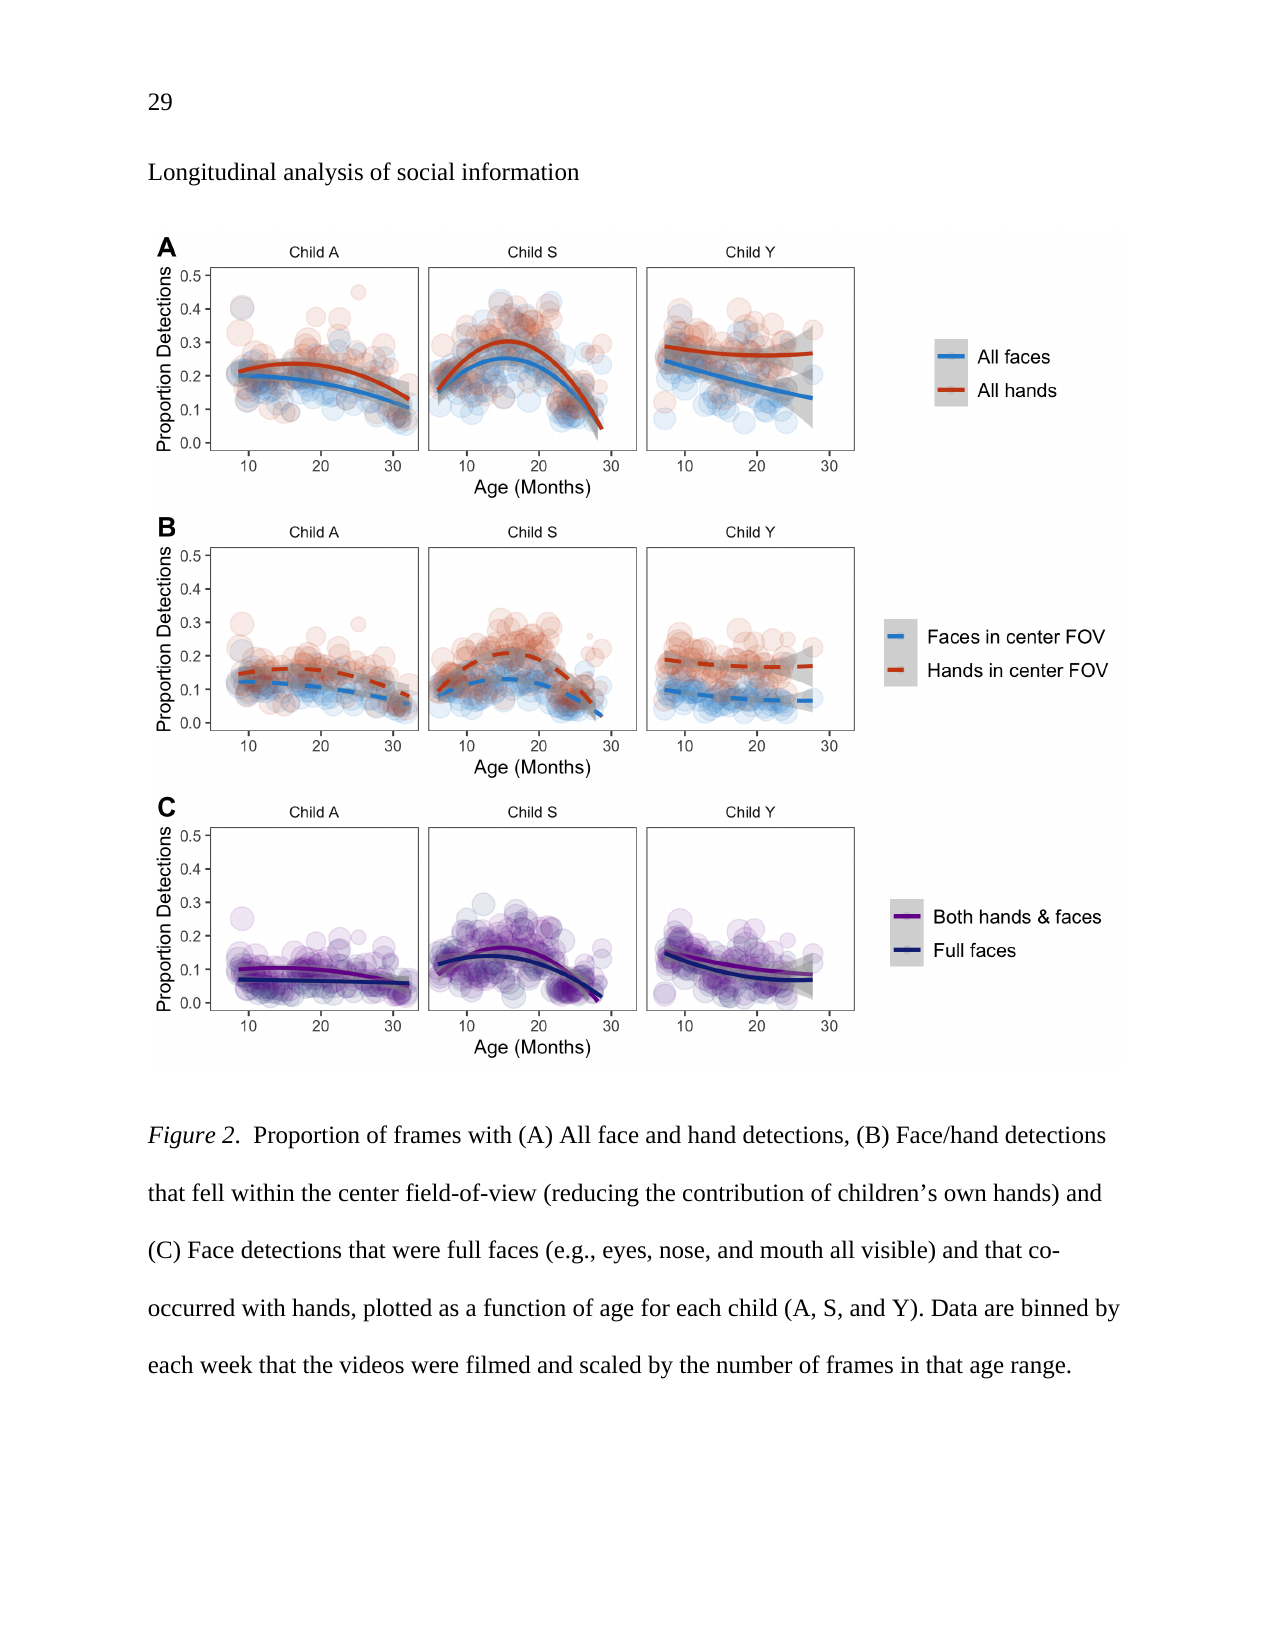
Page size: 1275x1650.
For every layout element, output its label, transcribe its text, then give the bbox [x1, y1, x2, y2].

text Figure 2. Proportion of frames with (A) All face and hand detections, (B) Face/hand detections that fell within the center field-of-view (reducing the contribution of children’s own hands) and (C) Face detections that were full faces (e.g., eyes, nose, and mouth all visible) and that co-occurred with hands, plotted as a function of age for each child (A, S, and Y). Data are binned by each week that the videos were filmed and scaled by the number of frames in that age range. [148, 1120, 1127, 1379]
picture [147, 227, 1127, 1067]
